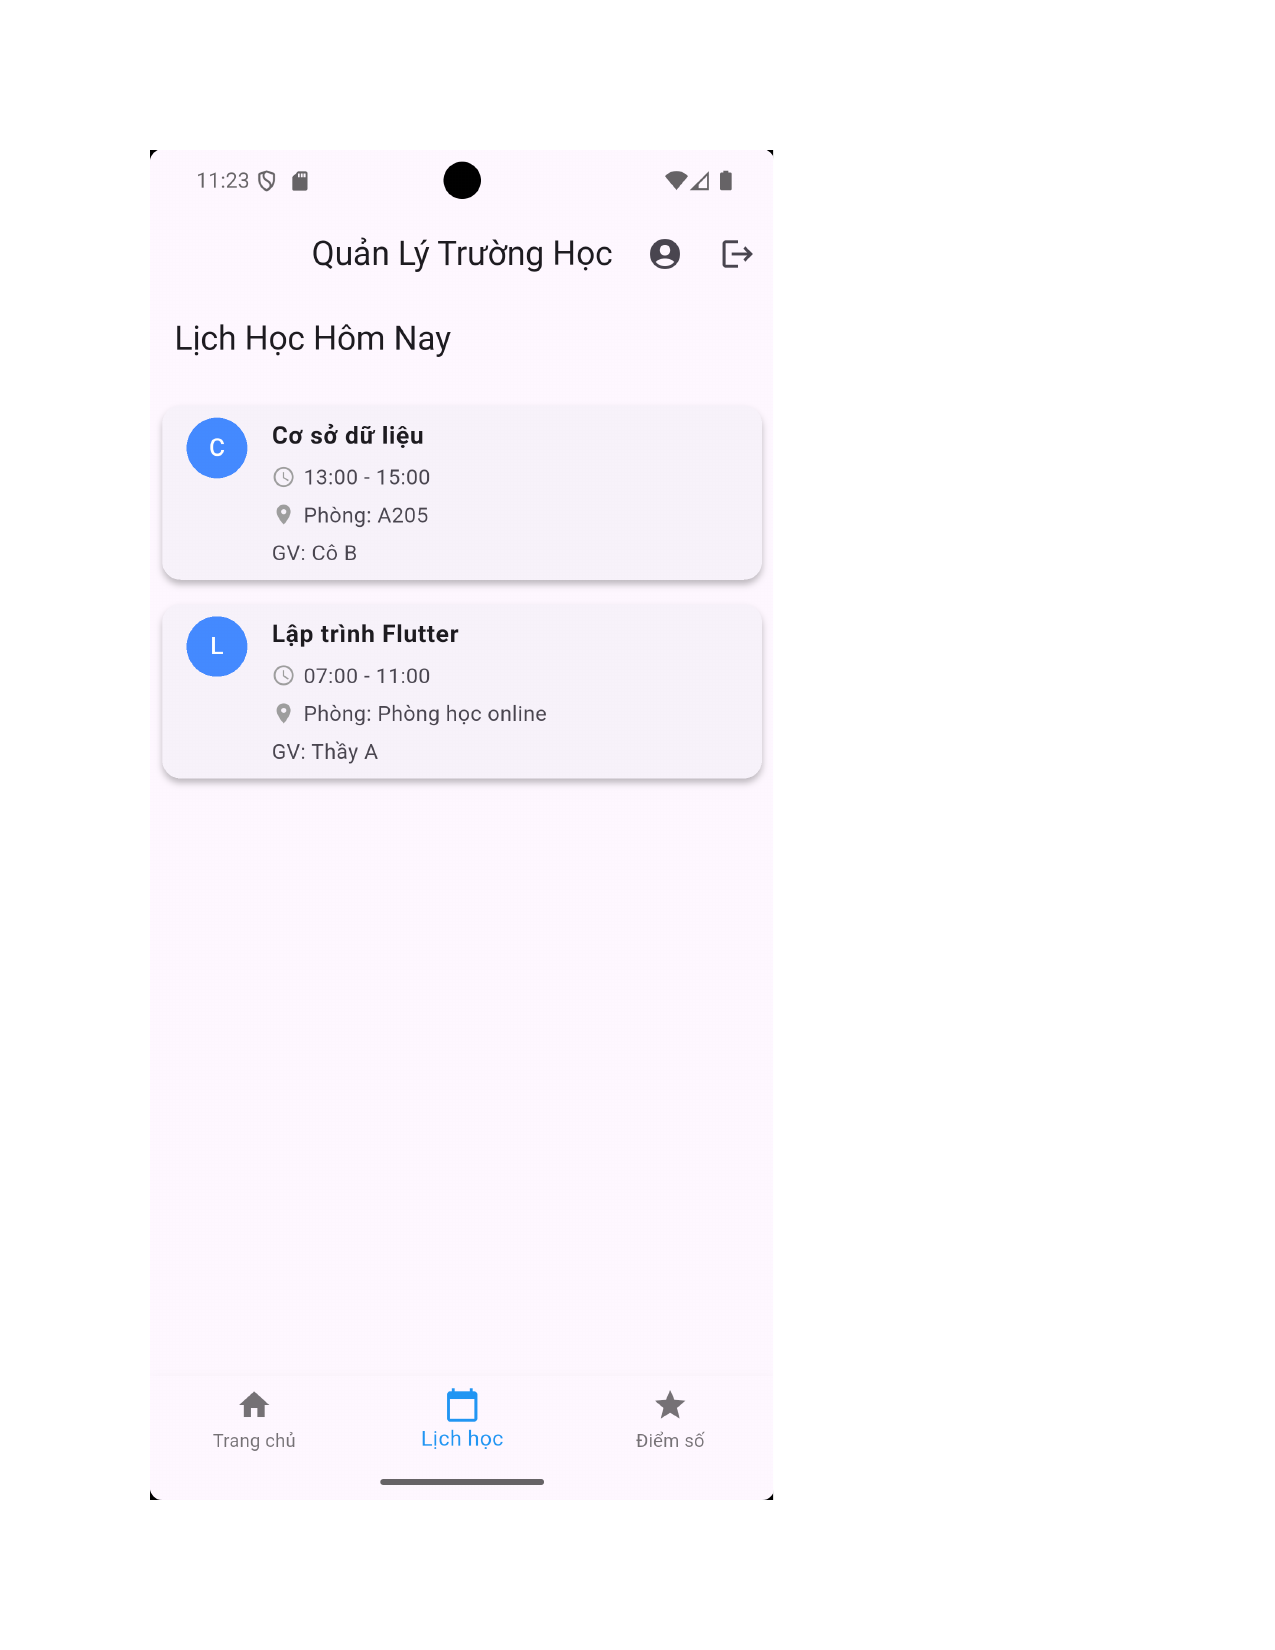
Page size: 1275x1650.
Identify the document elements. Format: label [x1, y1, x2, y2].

picture [150, 150, 774, 1500]
